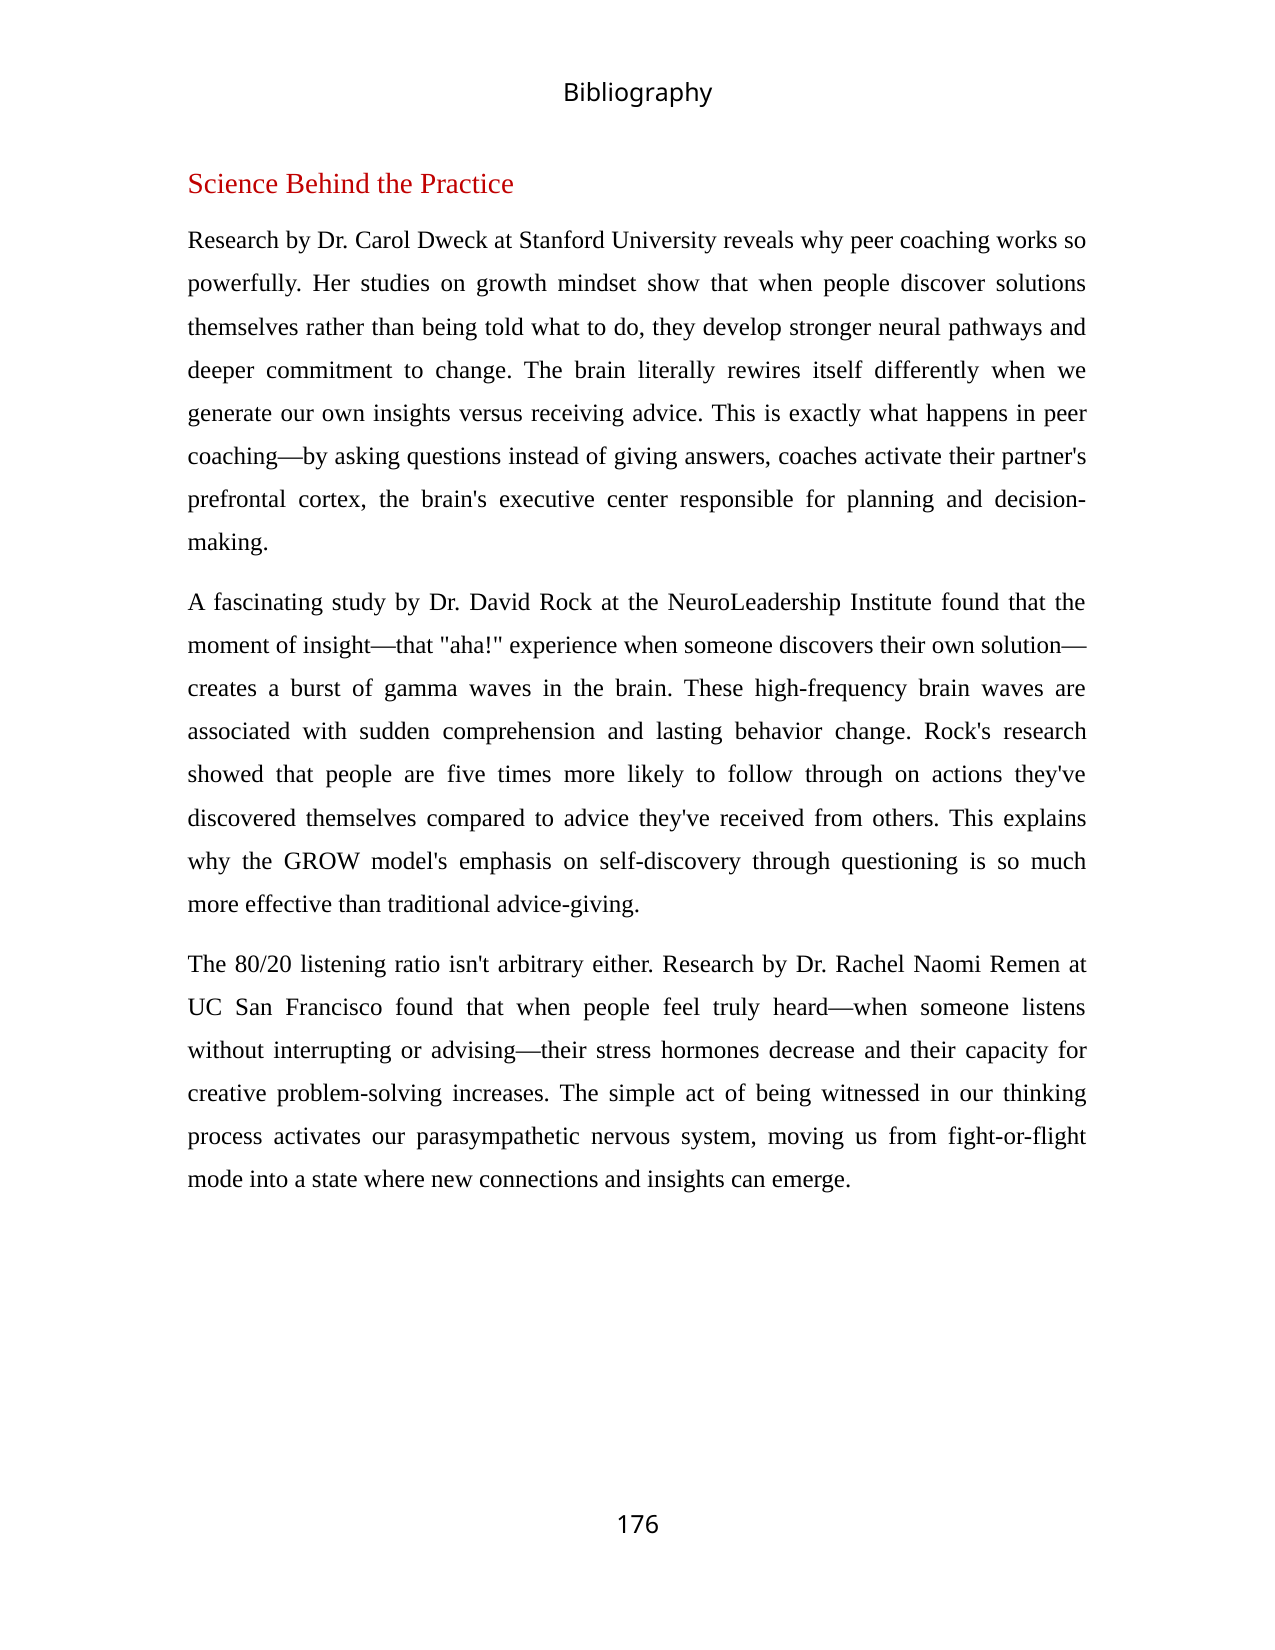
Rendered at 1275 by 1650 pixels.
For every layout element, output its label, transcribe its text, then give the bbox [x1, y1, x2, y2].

text Research by Dr. Carol Dweck at Stanford University reveals why peer coaching works so powerfully. Her studies on growth mindset show that when people discover solutions themselves rather than being told what to do, they develop stronger neural pathways and deeper commitment to change. The brain literally rewires itself differently when we generate our own insights versus receiving advice. This is exactly what happens in peer coaching—by asking questions instead of giving answers, coaches activate their partner's prefrontal cortex, the brain's executive center responsible for planning and decision-making. [187, 225, 1087, 556]
subtitle Science Behind the Practice [187, 167, 1087, 200]
text The 80/20 listening ratio isn't arbitrary either. Research by Dr. Rachel Naomi Remen at UC San Francisco found that when people feel truly heard—when someone listens without interrupting or advising—their stress hormones decrease and their capacity for creative problem-solving increases. The simple act of being witnessed in our thinking process activates our parasympathetic nervous system, moving us from fight-or-flight mode into a state where new connections and insights can emerge. [187, 949, 1087, 1193]
text A fascinating study by Dr. David Rock at the NeuroLeadership Institute found that the moment of insight—that "aha!" experience when someone discovers their own solution—creates a burst of gamma waves in the brain. These high-frequency brain waves are associated with sudden comprehension and lasting behavior change. Rock's research showed that people are five times more likely to follow through on actions they've discovered themselves compared to advice they've received from others. This explains why the GROW model's emphasis on self-discovery through questioning is so much more effective than traditional advice-giving. [187, 587, 1087, 918]
